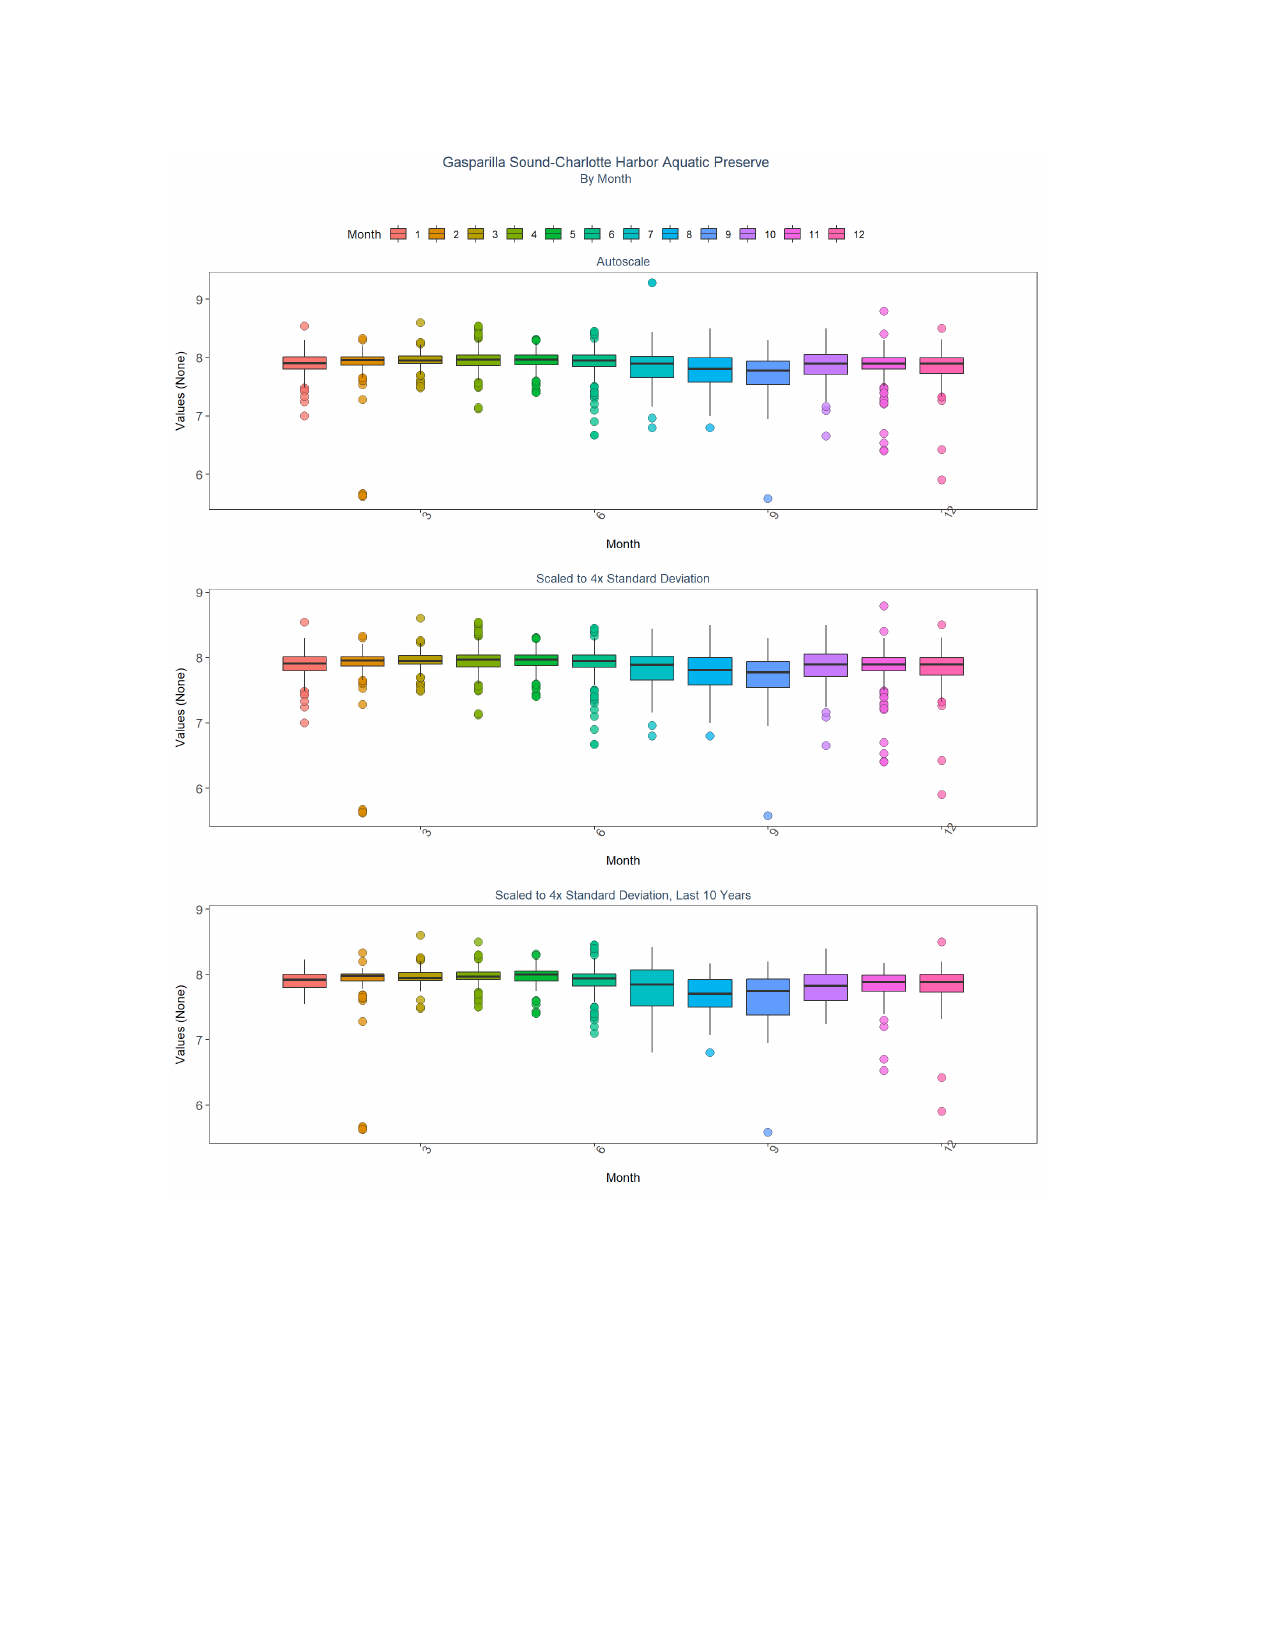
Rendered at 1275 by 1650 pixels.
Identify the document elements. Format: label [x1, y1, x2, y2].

picture [168, 150, 1044, 1200]
